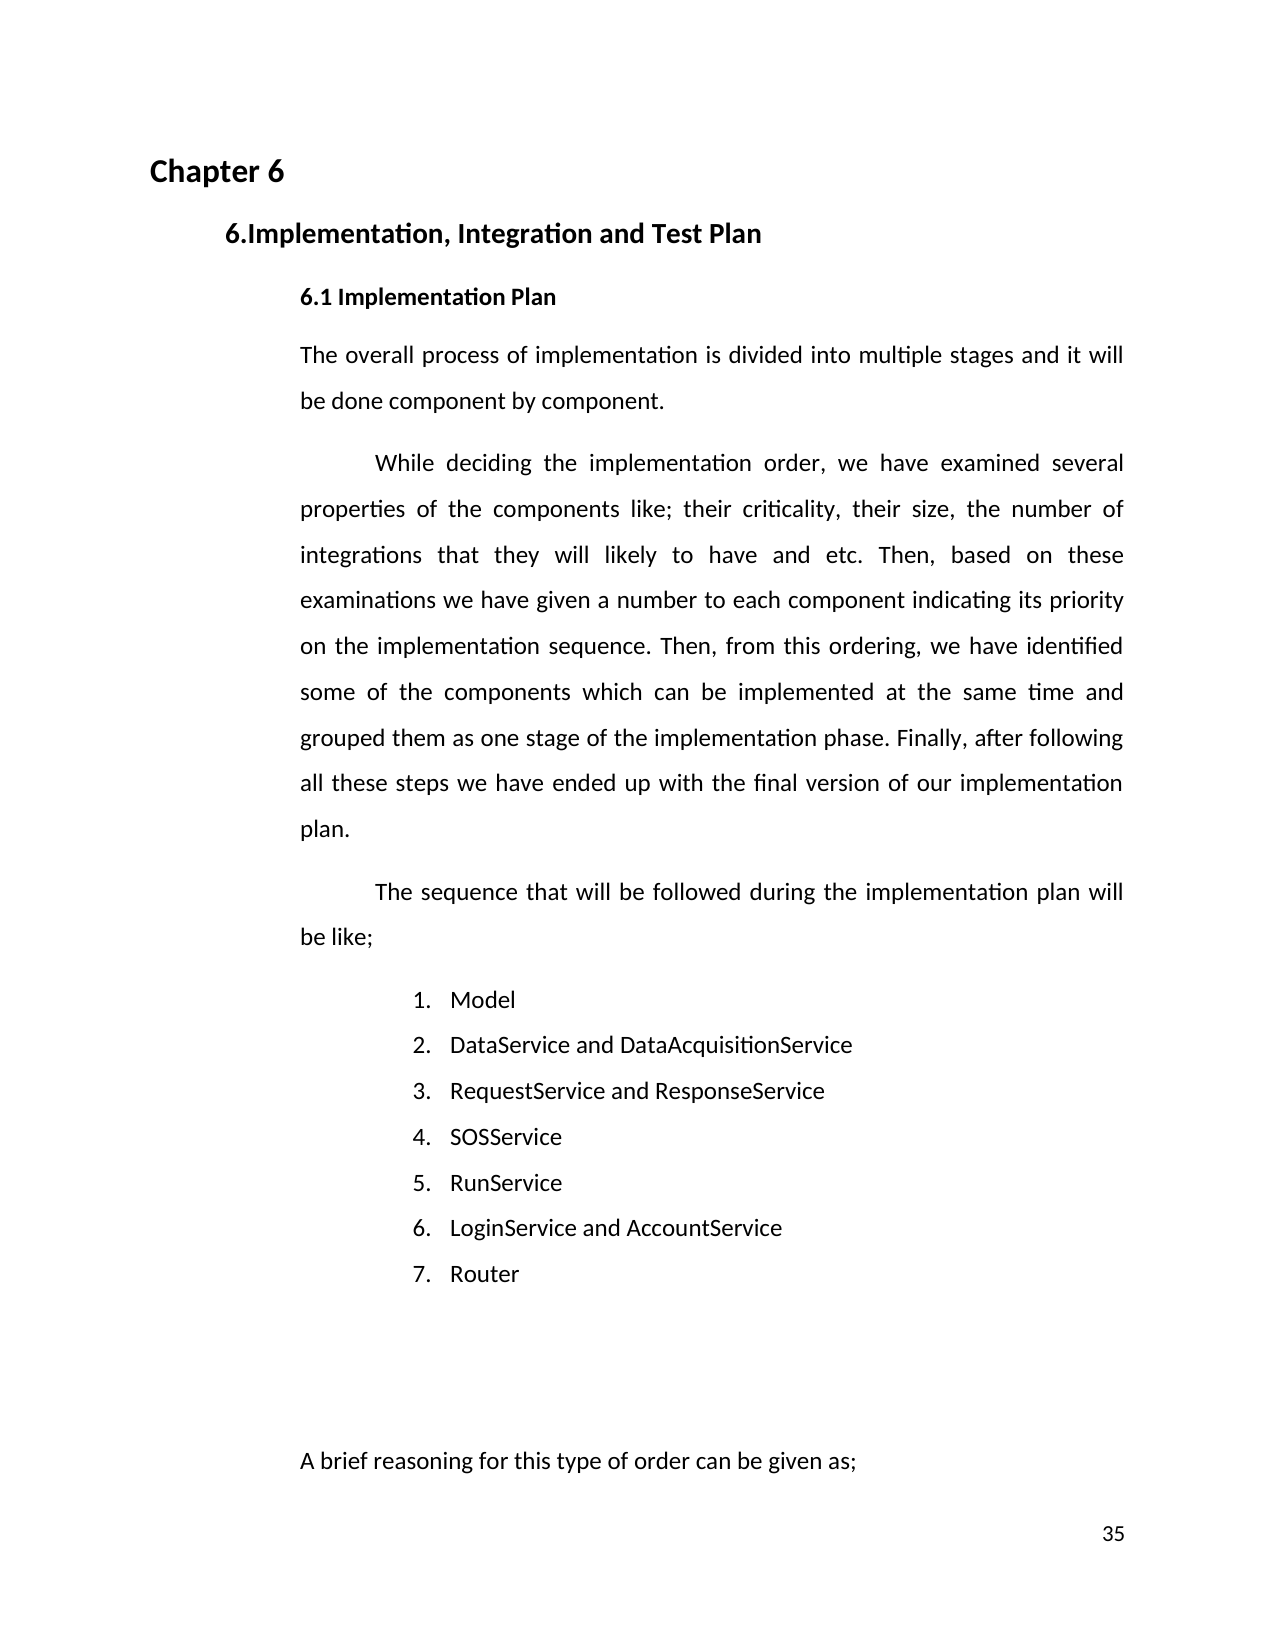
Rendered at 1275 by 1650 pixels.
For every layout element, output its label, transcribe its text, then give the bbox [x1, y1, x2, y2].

list DataService and DataAcquisitionService [412, 1029, 1125, 1060]
subtitle 6.Implementation, Integration and Test Plan [225, 215, 1125, 251]
list SOSService [412, 1121, 1125, 1152]
list RequestService and ResponseService [412, 1075, 1125, 1106]
text The overall process of implementation is divided into multiple stages and it will be done component by component. [300, 339, 1125, 416]
subtitle 6.1 Implementation Plan [225, 281, 1125, 312]
text While deciding the implementation order, we have examined several properties of the components like; their criticality, their size, the number of integrations that they will likely to have and etc. Then, based on these examinations we have given a number to each component indicating its priority on the implementation sequence. Then, from this ordering, we have identified some of the components which can be implemented at the same time and grouped them as one stage of the implementation phase. Finally, after following all these steps we have ended up with the final version of our implementation plan. [300, 447, 1125, 844]
list LoginService and AccountService [412, 1212, 1125, 1243]
subtitle Chapter 6 [150, 150, 1125, 191]
text The sequence that will be followed during the implementation plan will be like; [300, 876, 1125, 952]
text A brief reasoning for this type of order can be given as; [300, 1445, 1125, 1476]
list RunService [412, 1167, 1125, 1197]
list Model [412, 984, 1125, 1014]
list Router [412, 1258, 1125, 1289]
